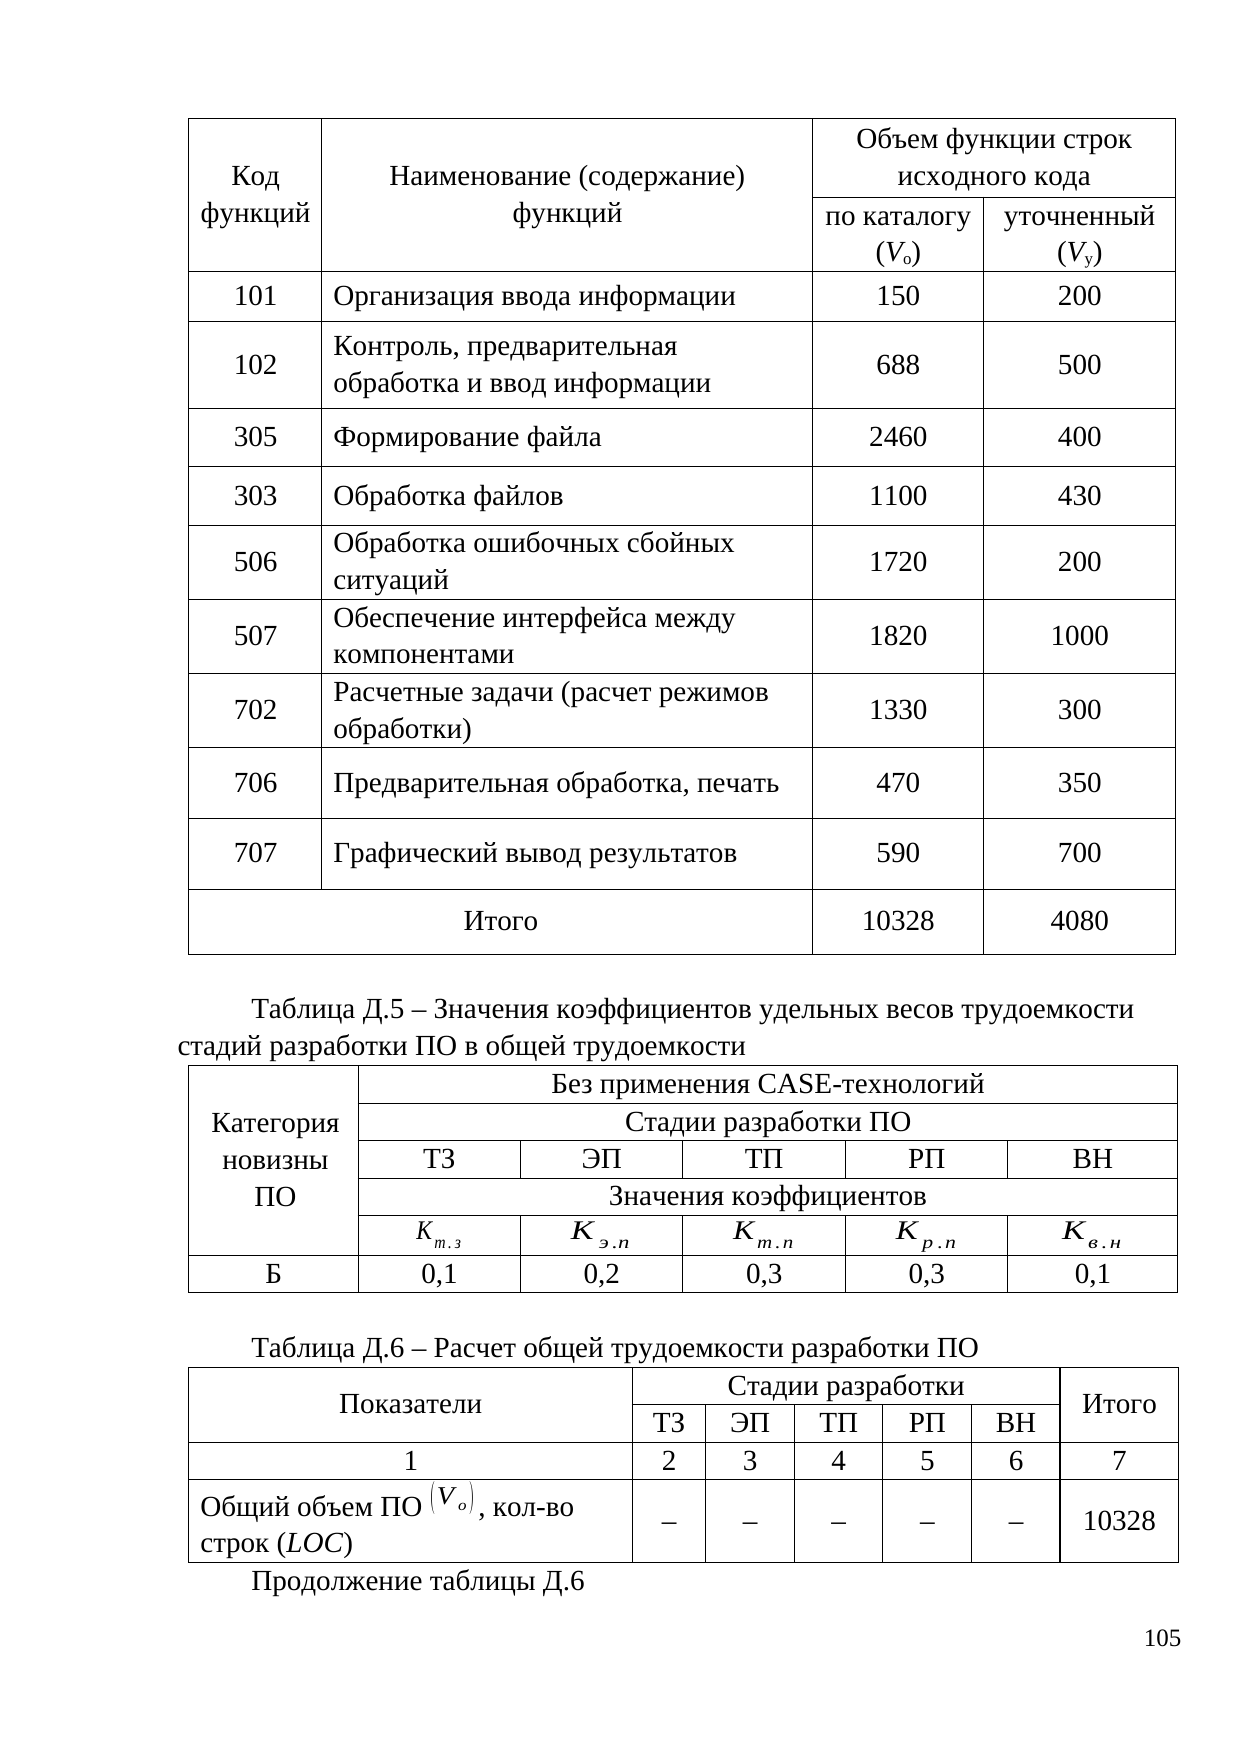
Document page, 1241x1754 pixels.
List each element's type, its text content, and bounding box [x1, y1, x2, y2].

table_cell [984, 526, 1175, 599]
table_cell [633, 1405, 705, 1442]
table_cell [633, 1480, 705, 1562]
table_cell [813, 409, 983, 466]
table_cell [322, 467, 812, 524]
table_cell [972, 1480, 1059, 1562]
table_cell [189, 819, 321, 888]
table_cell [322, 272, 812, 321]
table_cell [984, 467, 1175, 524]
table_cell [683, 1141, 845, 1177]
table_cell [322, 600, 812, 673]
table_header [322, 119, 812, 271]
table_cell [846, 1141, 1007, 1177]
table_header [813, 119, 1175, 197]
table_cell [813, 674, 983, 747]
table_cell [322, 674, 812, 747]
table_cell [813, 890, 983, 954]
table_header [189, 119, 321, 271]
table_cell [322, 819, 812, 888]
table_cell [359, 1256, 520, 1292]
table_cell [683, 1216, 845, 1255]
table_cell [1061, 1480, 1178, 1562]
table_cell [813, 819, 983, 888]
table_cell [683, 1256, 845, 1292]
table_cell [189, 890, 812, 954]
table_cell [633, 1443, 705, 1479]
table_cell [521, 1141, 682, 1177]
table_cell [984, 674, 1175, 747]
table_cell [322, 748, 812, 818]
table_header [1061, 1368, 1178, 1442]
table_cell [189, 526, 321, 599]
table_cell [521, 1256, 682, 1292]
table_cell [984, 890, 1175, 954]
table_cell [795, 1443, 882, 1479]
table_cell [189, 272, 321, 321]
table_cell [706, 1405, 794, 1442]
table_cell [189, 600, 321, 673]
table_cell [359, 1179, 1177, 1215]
text Продолжение таблицы Д.6 [177, 1563, 1181, 1597]
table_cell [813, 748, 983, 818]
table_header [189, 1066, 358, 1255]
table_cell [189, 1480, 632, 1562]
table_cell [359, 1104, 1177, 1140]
text Таблица Д.5 – Значения коэффициентов удельных весов трудоемкости стадий разработки ПО в общей трудоемкости [177, 992, 1181, 1062]
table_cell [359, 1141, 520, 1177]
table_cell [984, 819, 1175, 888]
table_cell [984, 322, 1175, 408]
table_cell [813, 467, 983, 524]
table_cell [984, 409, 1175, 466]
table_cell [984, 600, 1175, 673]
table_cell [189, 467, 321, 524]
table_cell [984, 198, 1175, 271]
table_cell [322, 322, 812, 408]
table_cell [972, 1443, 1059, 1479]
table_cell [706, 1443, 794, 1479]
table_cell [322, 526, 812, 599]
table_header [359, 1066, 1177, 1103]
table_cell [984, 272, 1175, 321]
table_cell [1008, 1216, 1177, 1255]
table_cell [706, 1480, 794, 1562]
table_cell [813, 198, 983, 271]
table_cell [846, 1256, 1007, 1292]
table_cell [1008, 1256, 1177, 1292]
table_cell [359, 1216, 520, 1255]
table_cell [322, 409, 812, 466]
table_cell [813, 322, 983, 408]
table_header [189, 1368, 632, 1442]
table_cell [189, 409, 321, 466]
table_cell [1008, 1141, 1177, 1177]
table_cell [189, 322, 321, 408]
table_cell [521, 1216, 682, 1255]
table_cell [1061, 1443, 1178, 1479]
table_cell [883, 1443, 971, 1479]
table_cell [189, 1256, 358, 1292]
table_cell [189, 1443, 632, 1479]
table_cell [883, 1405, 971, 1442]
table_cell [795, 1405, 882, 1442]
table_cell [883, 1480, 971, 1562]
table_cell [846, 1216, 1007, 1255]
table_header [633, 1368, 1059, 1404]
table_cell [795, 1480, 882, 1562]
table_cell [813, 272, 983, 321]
text Таблица Д.6 – Расчет общей трудоемкости разработки ПО [177, 1330, 1181, 1363]
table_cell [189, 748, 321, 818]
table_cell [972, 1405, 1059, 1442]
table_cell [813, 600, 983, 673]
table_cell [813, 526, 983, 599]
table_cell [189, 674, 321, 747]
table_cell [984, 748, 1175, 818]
